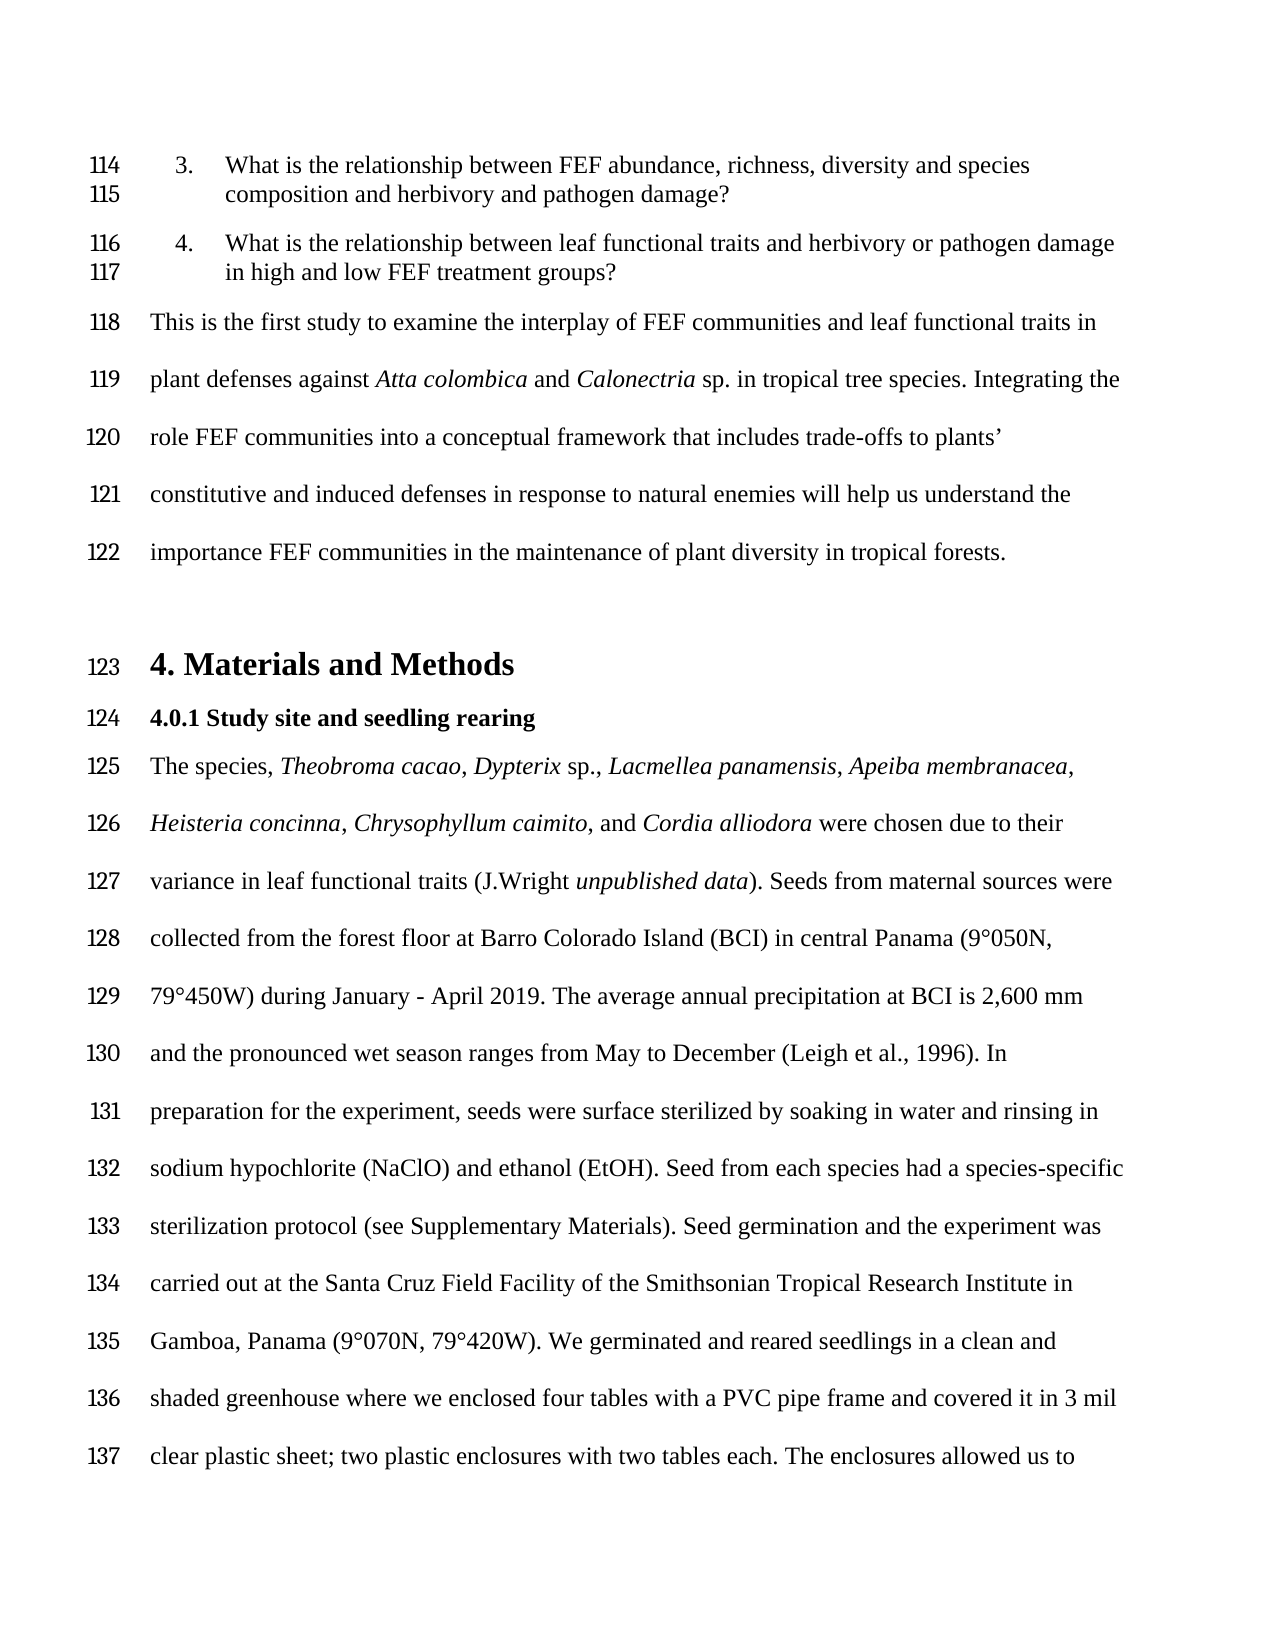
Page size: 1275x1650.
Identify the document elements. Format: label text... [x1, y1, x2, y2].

subtitle 4. Materials and Methods [150, 644, 1125, 682]
text This is the first study to examine the interplay of FEF communities and leaf functional traits in plant defenses against Atta colombica and Calonectria sp. in tropical tree species. Integrating the role FEF communities into a conceptual framework that includes trade-offs to plants’ constitutive and induced defenses in response to natural enemies will help us understand the importance FEF communities in the maintenance of plant diversity in tropical forests. [150, 307, 1125, 565]
subtitle 4.0.1 Study site and seedling rearing [150, 703, 1125, 732]
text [150, 751, 1125, 1469]
list What is the relationship between FEF abundance, richness, diversity and species composition and herbivory and pathogen damage? [175, 150, 1125, 207]
list What is the relationship between leaf functional traits and herbivory or pathogen damage in high and low FEF treatment groups? [175, 228, 1125, 286]
